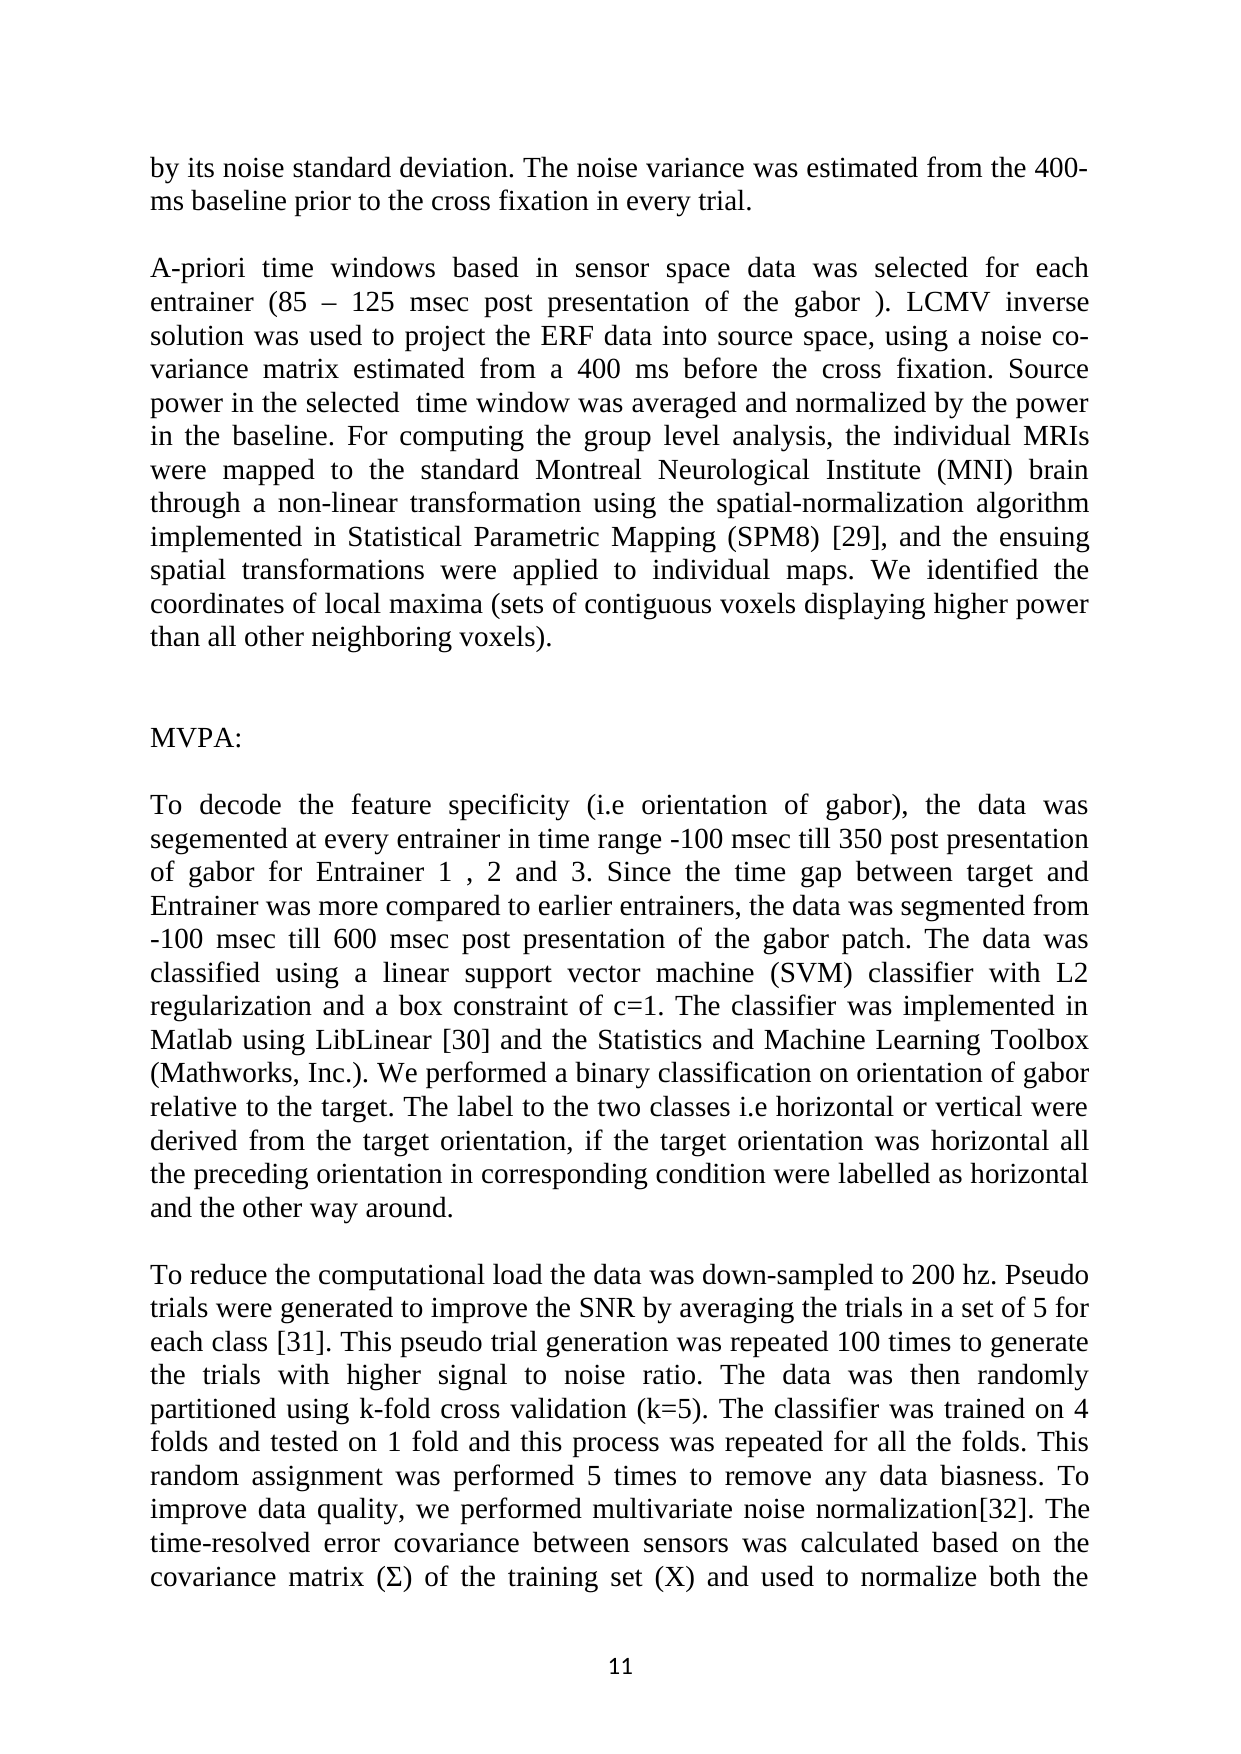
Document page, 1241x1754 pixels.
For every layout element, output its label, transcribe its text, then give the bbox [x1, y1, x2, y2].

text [150, 1257, 1090, 1592]
text A-priori time windows based in sensor space data was selected for each entrainer (85 – 125 msec post presentation of the gabor ). LCMV inverse solution was used to project the ERF data into source space, using a noise co-variance matrix estimated from a 400 ms before the cross fixation. Source power in the selected time window was averaged and normalized by the power in the baseline. For computing the group level analysis, the individual MRIs were mapped to the standard Montreal Neurological Institute (MNI) brain through a non-linear transformation using the spatial-normalization algorithm implemented in Statistical Parametric Mapping (SPM8) [29], and the ensuing spatial transformations were applied to individual maps. We identified the coordinates of local maxima (sets of contiguous voxels displaying higher power than all other neighboring voxels). [150, 251, 1090, 653]
text To decode the feature specificity (i.e orientation of gabor), the data was segemented at every entrainer in time range -100 msec till 350 post presentation of gabor for Entrainer 1 , 2 and 3. Since the time gap between target and Entrainer was more compared to earlier entrainers, the data was segmented from -100 msec till 600 msec post presentation of the gabor patch. The data was classified using a linear support vector machine (SVM) classifier with L2 regularization and a box constraint of c=1. The classifier was implemented in Matlab using LibLinear [30] and the Statistics and Machine Learning Toolbox (Mathworks, Inc.). We performed a binary classification on orientation of gabor relative to the target. The label to the two classes i.e horizontal or vertical were derived from the target orientation, if the target orientation was horizontal all the preceding orientation in corresponding condition were labelled as horizontal and the other way around. [150, 787, 1090, 1223]
text MVPA: [150, 720, 1090, 754]
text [150, 150, 1090, 217]
